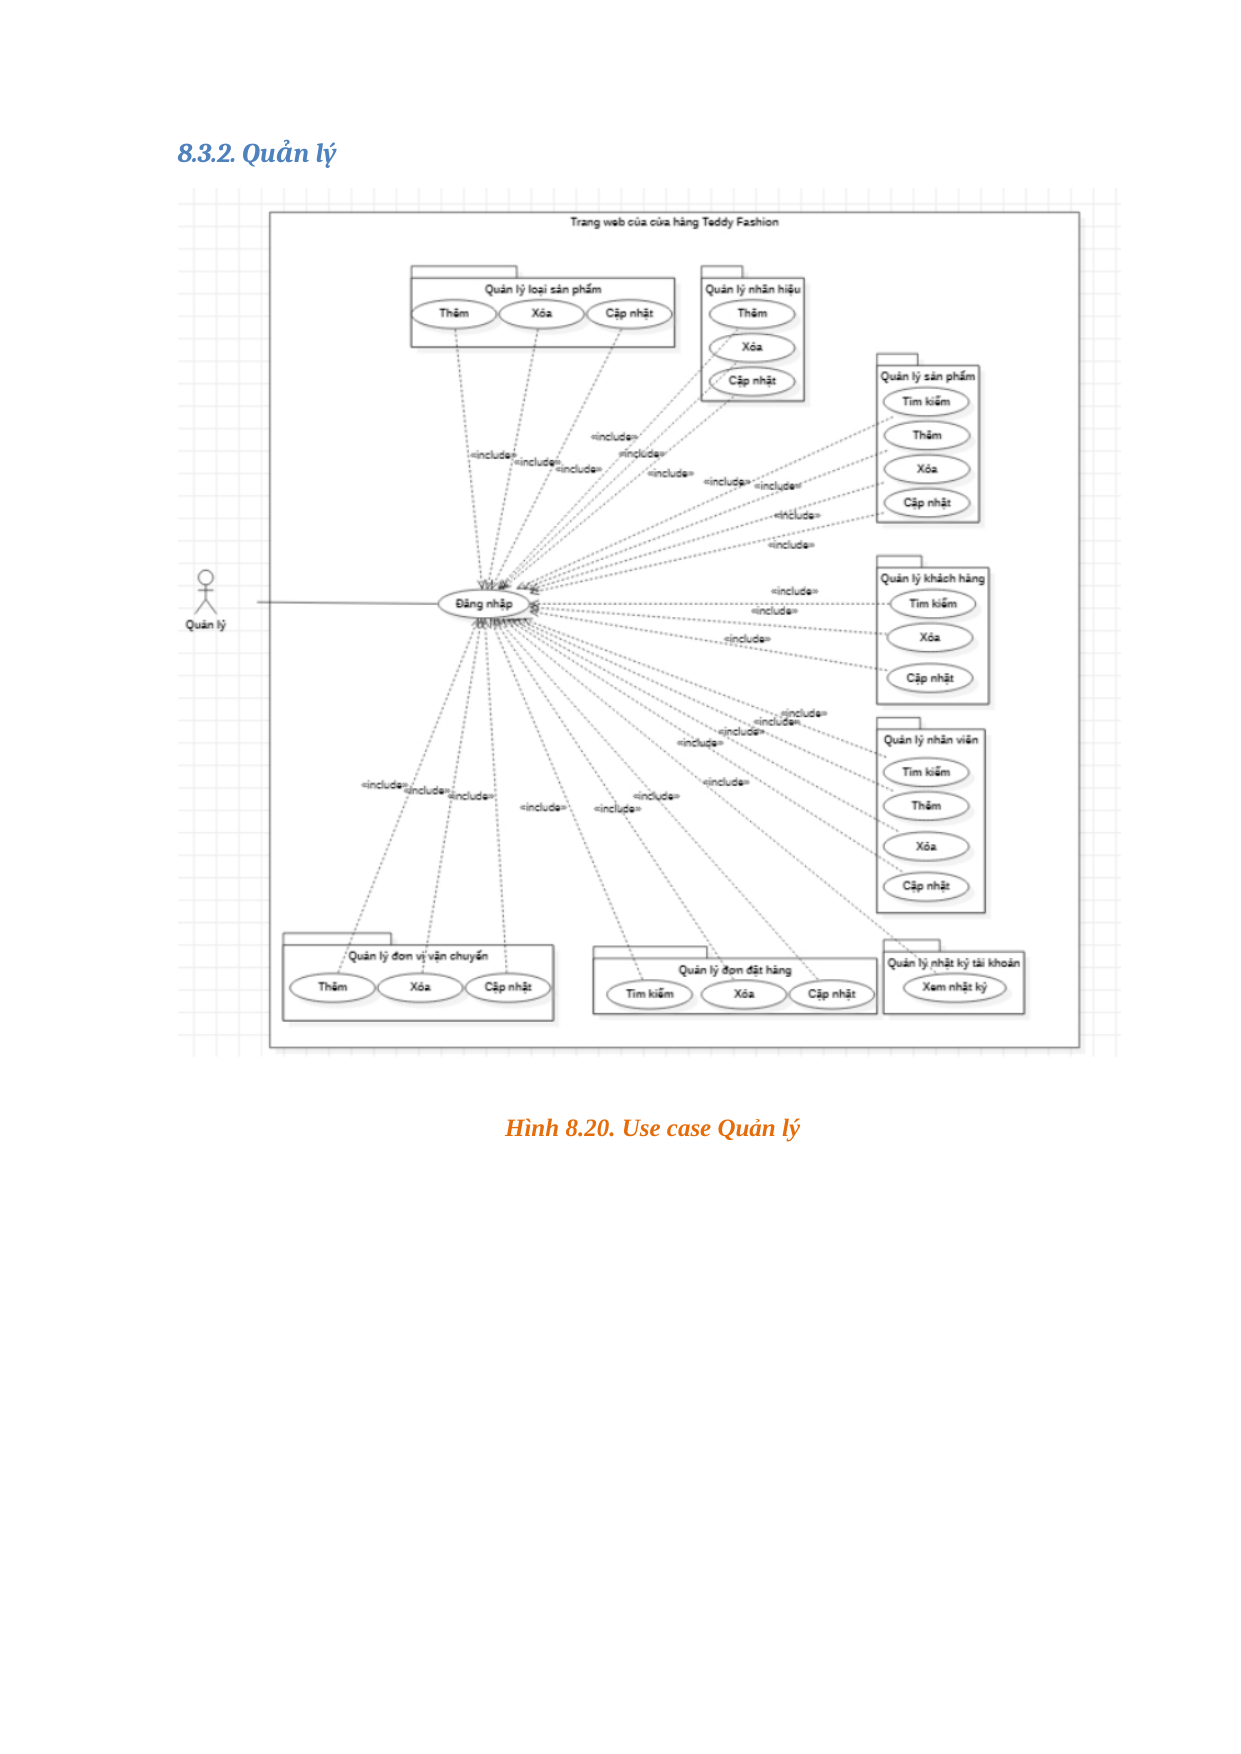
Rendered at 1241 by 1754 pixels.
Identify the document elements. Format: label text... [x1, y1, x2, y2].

subtitle Quản lý [177, 135, 1122, 173]
picture [178, 188, 1121, 1058]
